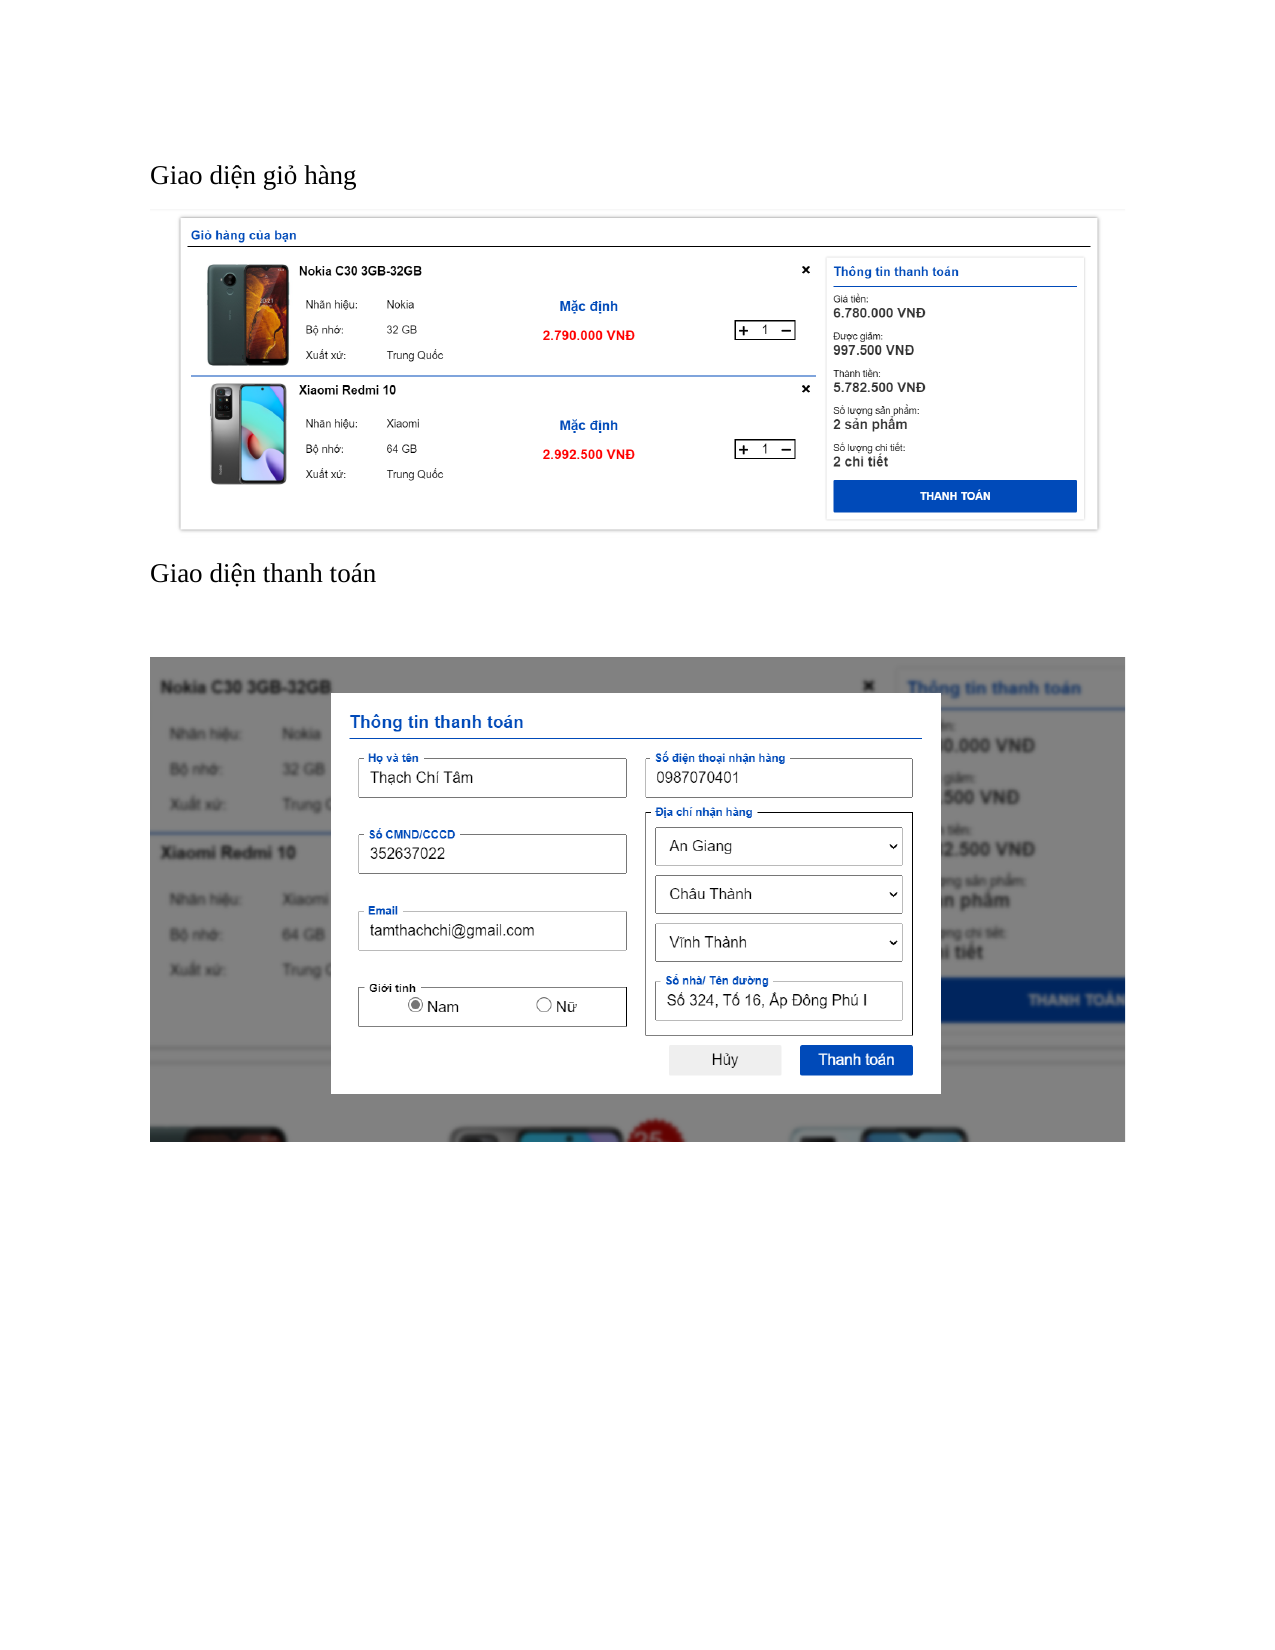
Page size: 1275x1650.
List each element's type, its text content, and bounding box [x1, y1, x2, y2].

text Giao diện giỏ hàng [150, 159, 1125, 191]
picture [150, 657, 1125, 1142]
picture [150, 209, 1125, 538]
text Giao diện thanh toán [150, 557, 1125, 588]
